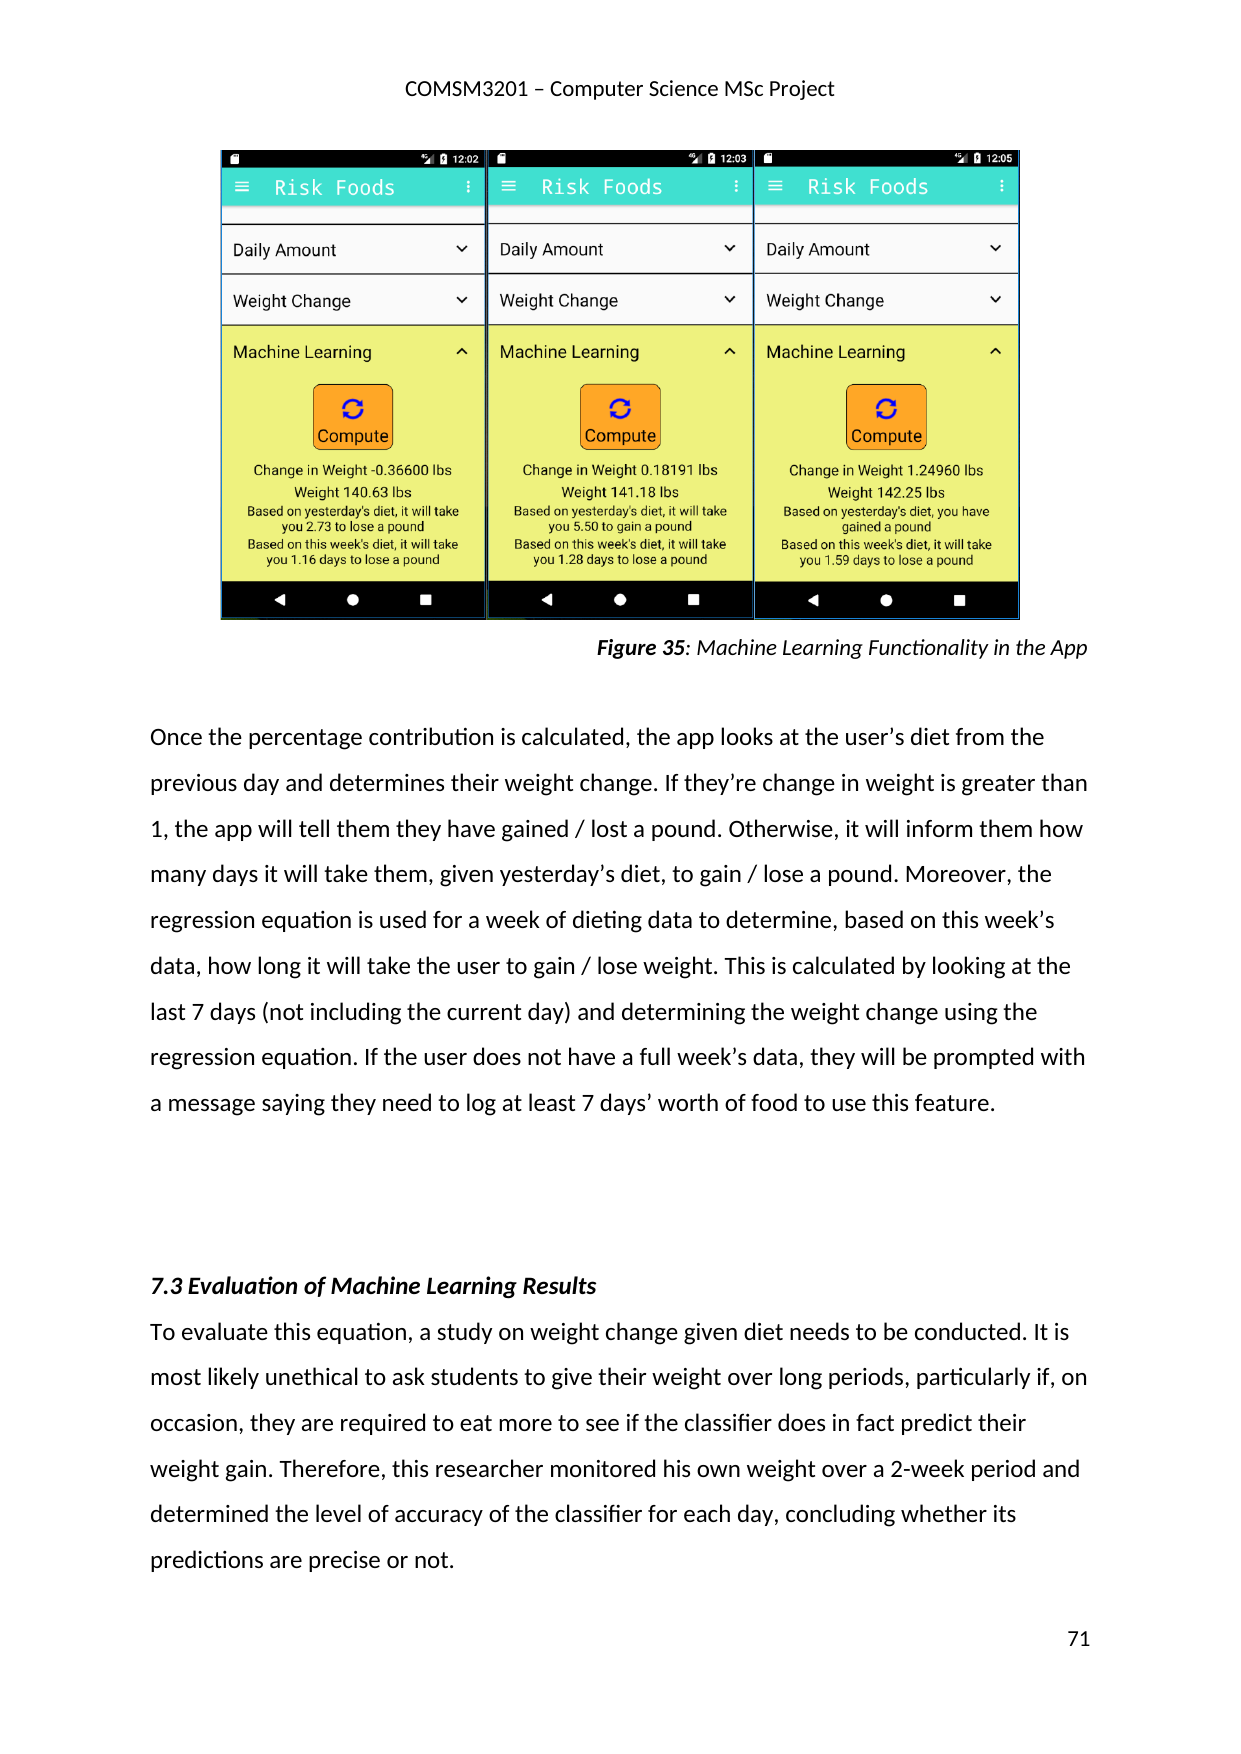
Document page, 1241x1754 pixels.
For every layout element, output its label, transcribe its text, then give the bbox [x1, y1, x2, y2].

text Figure 35: Machine Learning Functionality in the App [150, 633, 1090, 662]
text To evaluate this equation, a study on weight change given diet needs to be conducted. It is most likely unethical to ask students to give their weight over long periods, particularly if, on occasion, they are required to eat more to see if the classifier does in fact predict their weight gain. Therefore, this researcher monitored his own weight over a 2-week period and determined the level of accuracy of the classifier for each day, concluding whether its predictions are precise or not. [150, 1316, 1090, 1575]
picture [220, 150, 1020, 620]
text Once the percentage contribution is calculated, the app looks at the user’s diet from the previous day and determines their weight change. If they’re change in weight is greater than 1, the app will tell them they have gained / lost a pound. Otherwise, it will inform them how many days it will take them, given yesterday’s diet, to gain / lose a pound. Moreover, the regression equation is used for a week of dieting data to determine, based on this week’s data, how long it will take the user to gain / lose weight. This is calculated by looking at the last 7 days (not including the current day) and determining the weight change using the regression equation. If the user does not have a full week’s data, they will be prompted with a message saying they need to log at least 7 days’ worth of food to use this feature. [150, 721, 1090, 1118]
text 7.3 Evaluation of Machine Learning Results [150, 1270, 1090, 1301]
